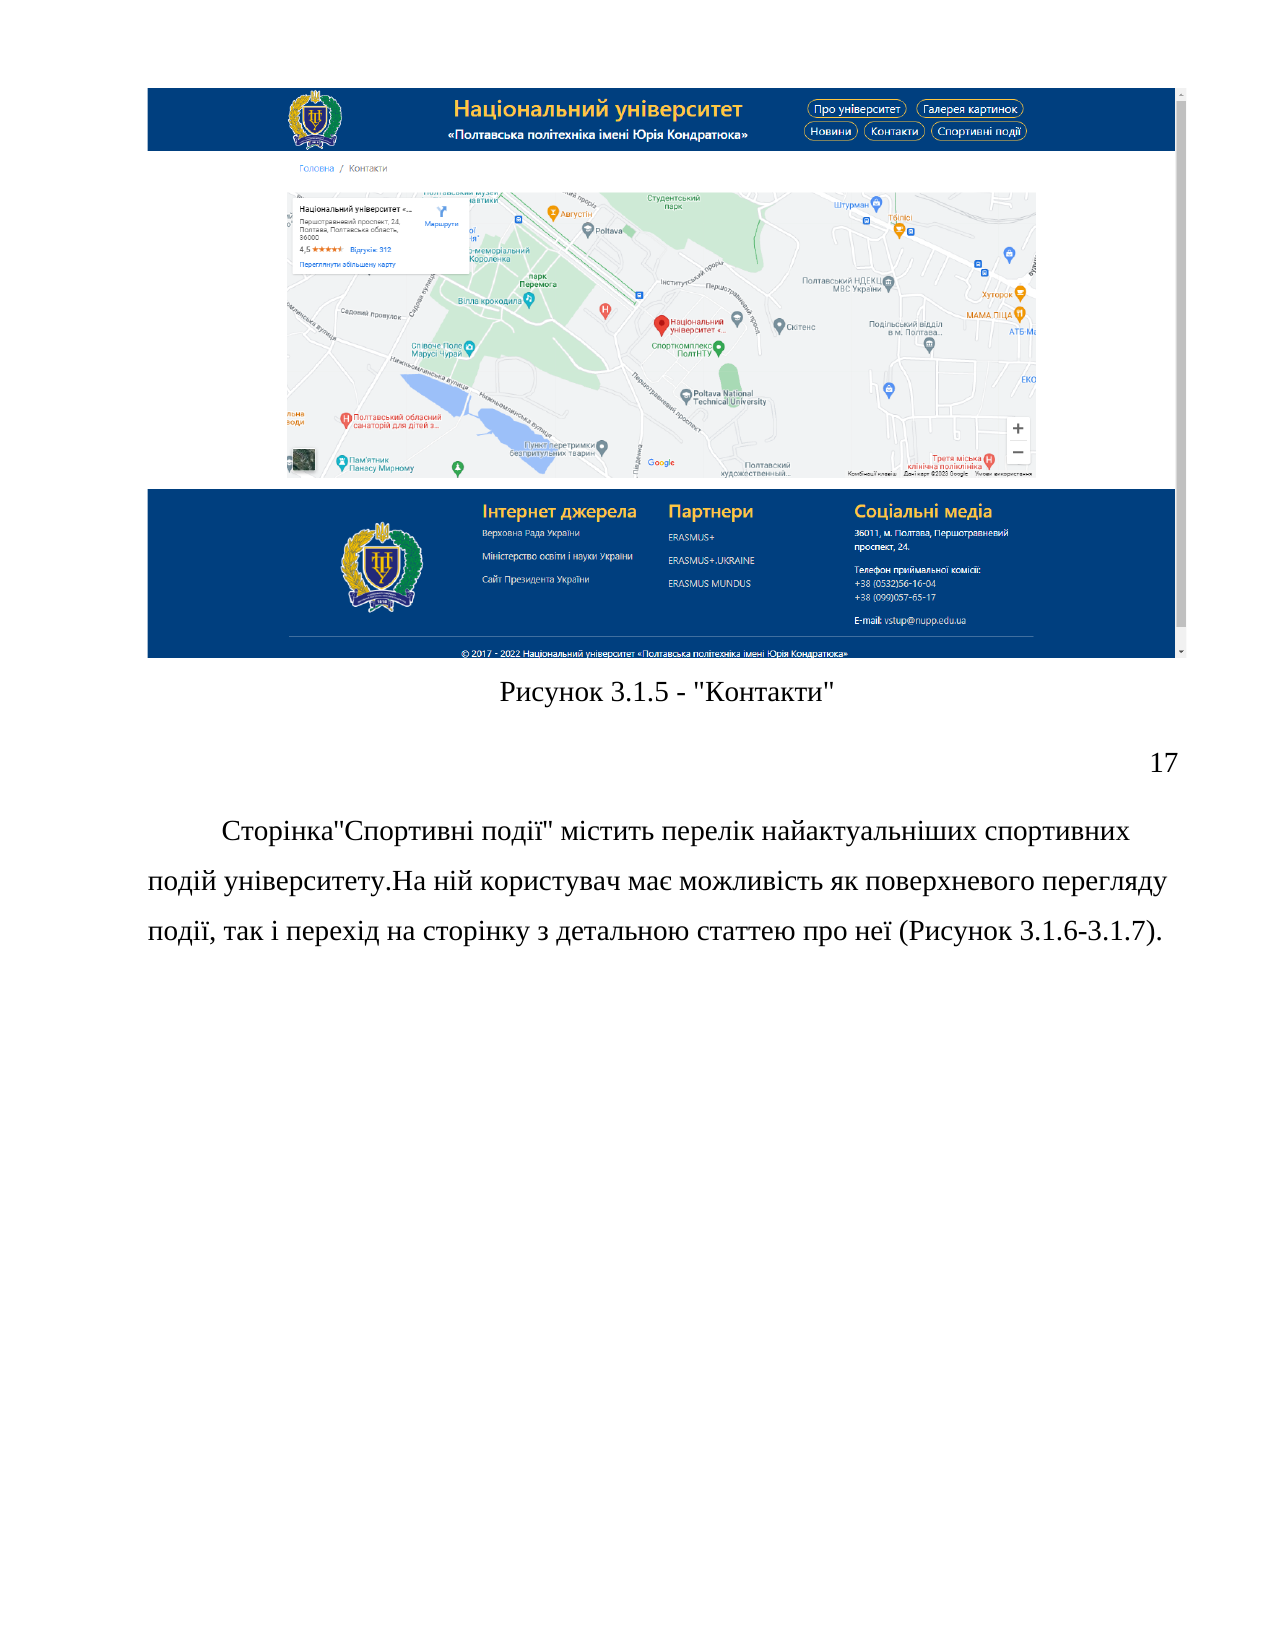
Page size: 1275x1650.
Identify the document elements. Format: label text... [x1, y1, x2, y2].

picture [147, 88, 1187, 658]
text Сторінка''Спортивні події'' містить перелік найактуальніших спортивних подій університету.На ній користувач має можливість як поверхневого перегляду події, так і перехід на сторінку з детальною статтею про неї (Рисунок 3.1.6-3.1.7). [148, 813, 1186, 947]
text Рисунок 3.1.5 - "Контакти" [148, 674, 1186, 708]
